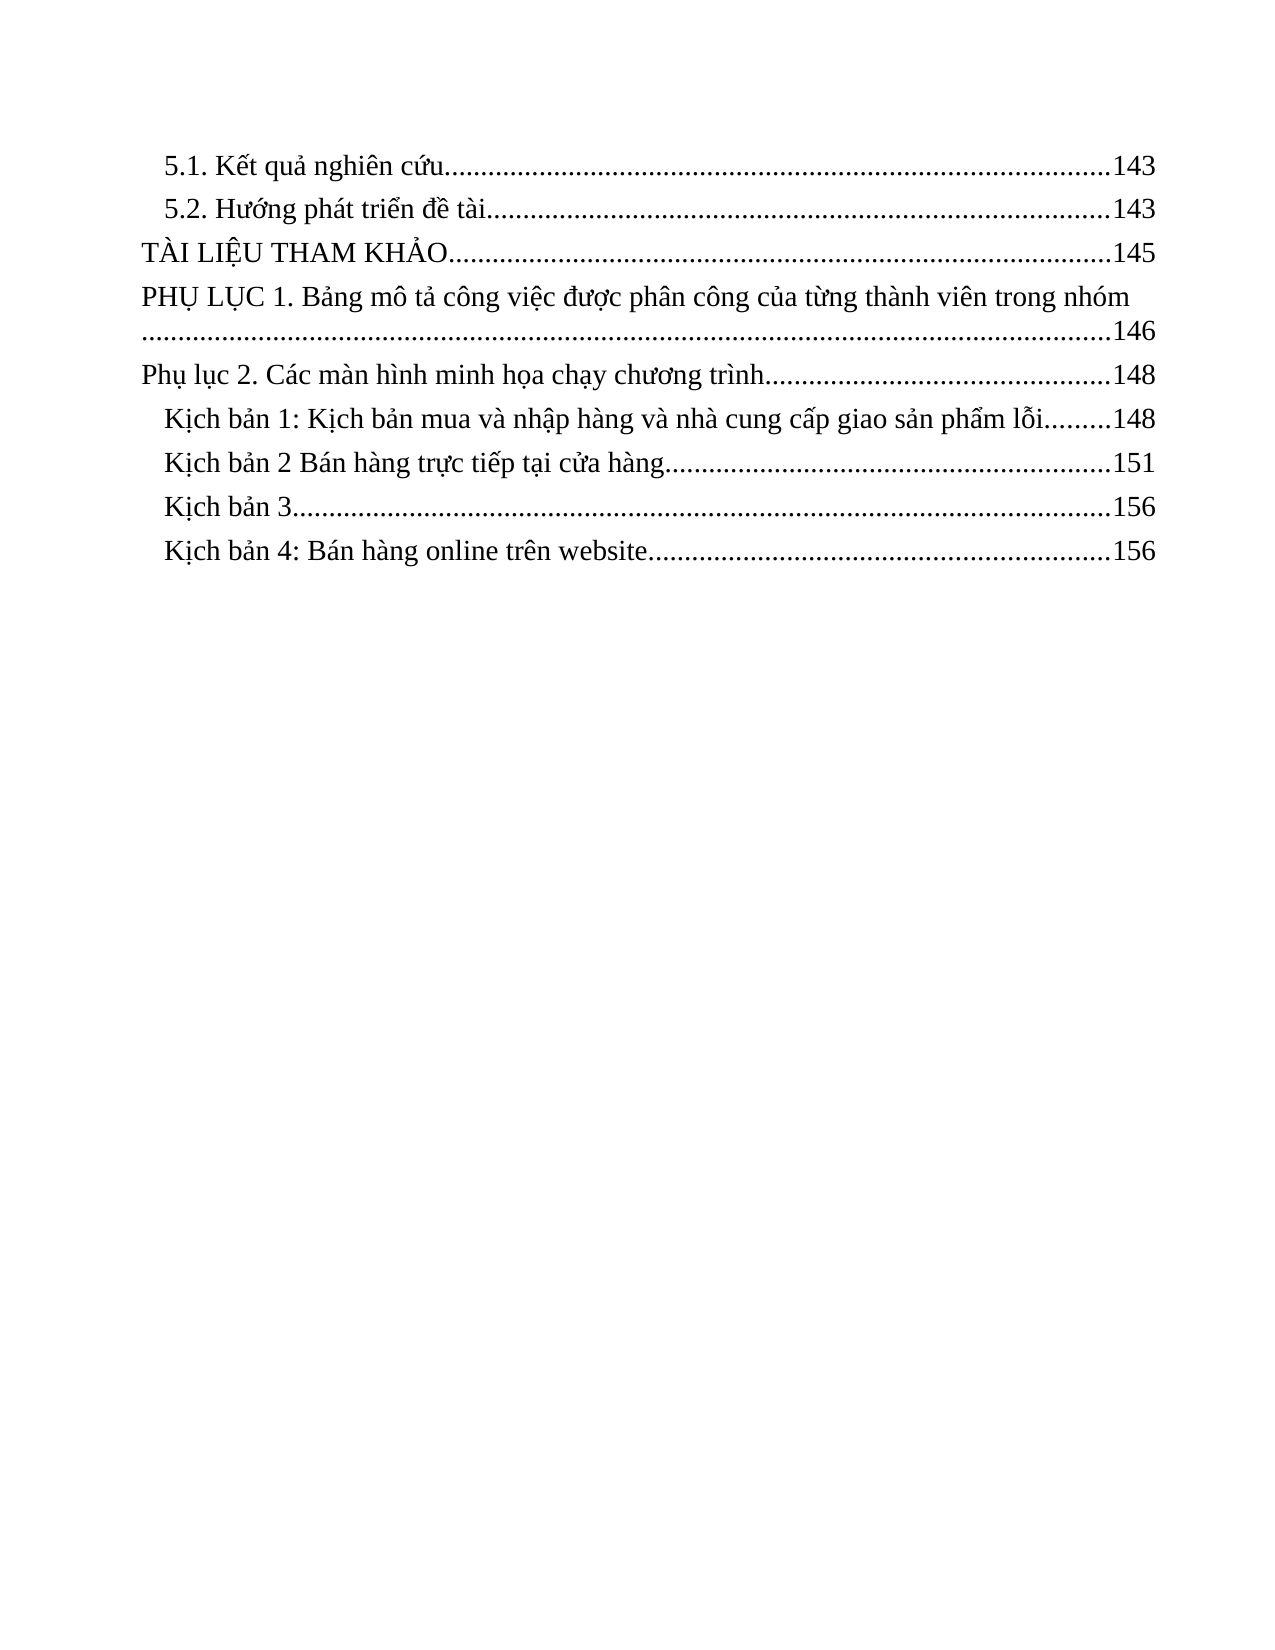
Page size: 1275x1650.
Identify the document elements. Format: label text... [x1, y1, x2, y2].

text 5.1. Kết quả nghiên cứu 143 [164, 148, 1157, 181]
text Kịch bản 2 Bán hàng trực tiếp tại cửa hàng 151 [164, 445, 1157, 478]
text Phụ lục 2. Các màn hình minh họa chạy chương trình 148 [141, 357, 1157, 391]
text Kịch bản 4: Bán hàng online trên website 156 [164, 533, 1157, 566]
text TÀI LIỆU THAM KHẢO 145 [141, 236, 1157, 269]
text 5.2. Hướng phát triển đề tài 143 [164, 192, 1157, 225]
text Kịch bản 1: Kịch bản mua và nhập hàng và nhà cung cấp giao sản phẩm lỗi. 148 [164, 401, 1157, 434]
text PHỤ LỤC 1. Bảng mô tả công việc được phân công của từng thành viên trong nhóm 146 [141, 279, 1157, 347]
text Kịch bản 3 156 [164, 489, 1157, 522]
